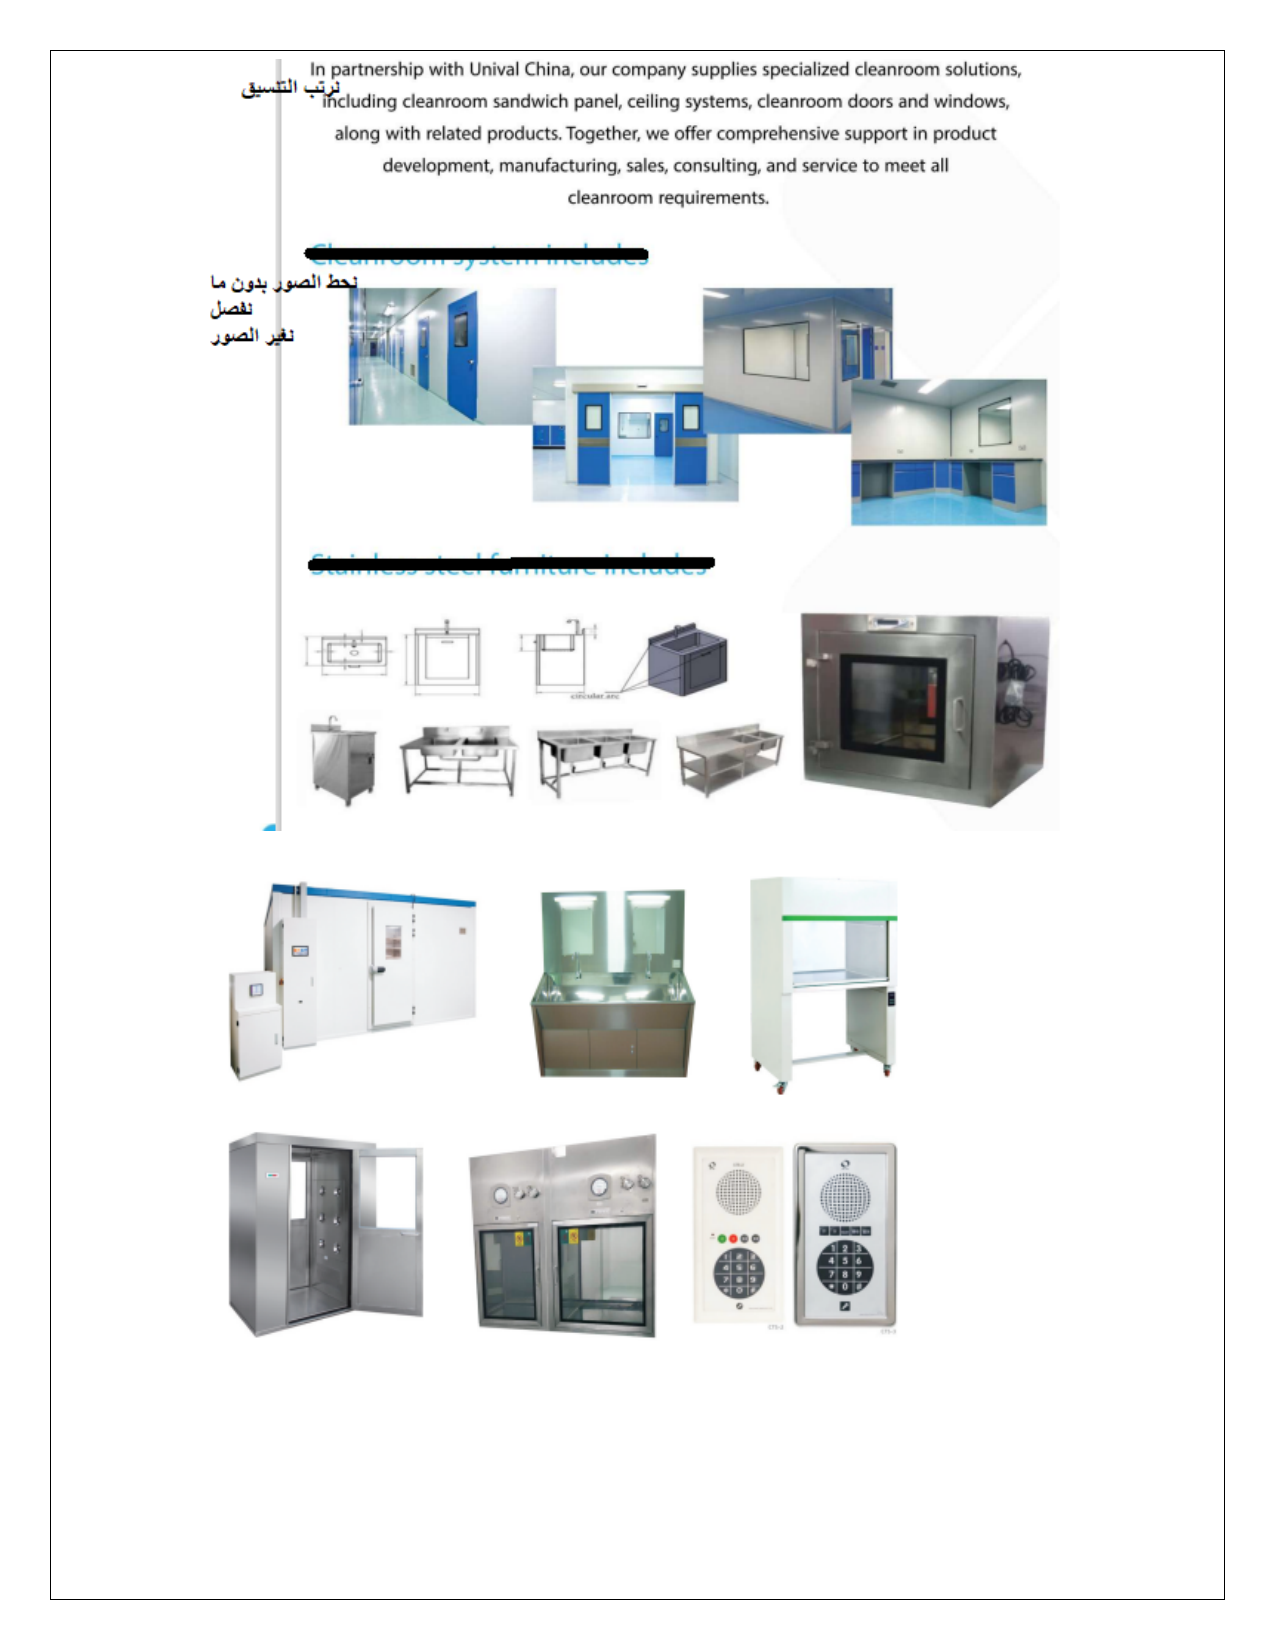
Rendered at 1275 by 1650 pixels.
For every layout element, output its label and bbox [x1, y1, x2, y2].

picture [187, 863, 915, 1344]
picture [187, 59, 1088, 831]
